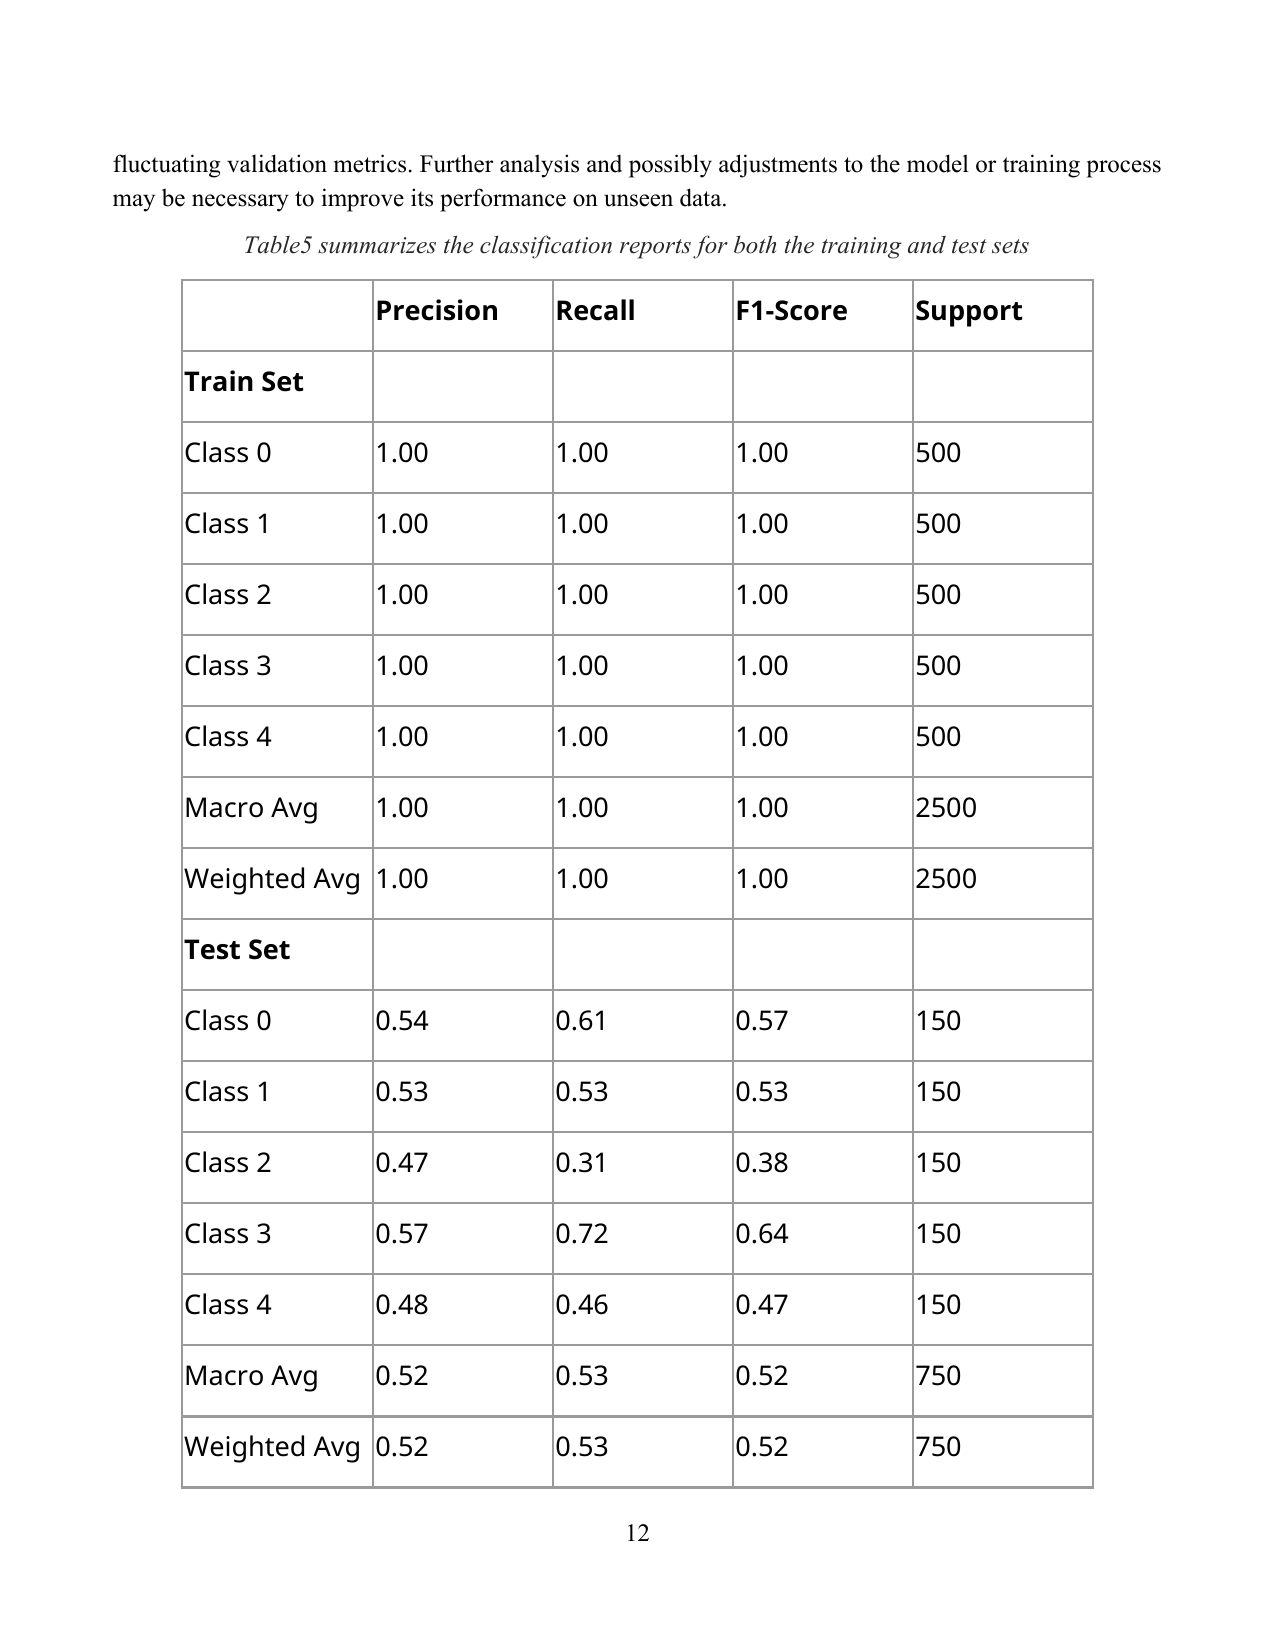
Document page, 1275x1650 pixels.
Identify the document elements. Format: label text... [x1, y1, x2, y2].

table_cell 500 [914, 494, 1092, 563]
table_cell [554, 352, 732, 421]
table_cell 150 [914, 1204, 1092, 1273]
table_cell [554, 920, 732, 989]
table_cell 0.48 [374, 1275, 552, 1344]
table_cell Class 0 [183, 991, 372, 1060]
table_cell Class 1 [183, 494, 372, 563]
table_cell 1.00 [554, 707, 732, 776]
table_cell [734, 920, 912, 989]
table_cell 1.00 [734, 494, 912, 563]
table_cell 0.52 [374, 1346, 552, 1415]
table_cell 1.00 [374, 636, 552, 705]
table_header Recall [554, 281, 732, 350]
table_cell 0.47 [734, 1275, 912, 1344]
table_header F1-Score [734, 281, 912, 350]
table_cell 1.00 [554, 494, 732, 563]
table_cell 500 [914, 636, 1092, 705]
table_cell 1.00 [374, 849, 552, 918]
text Table5 summarizes the classification reports for both the training and test sets [112, 232, 1162, 259]
table_cell 0.52 [734, 1346, 912, 1415]
table_cell 0.57 [374, 1204, 552, 1273]
table_cell 0.53 [554, 1062, 732, 1131]
table_cell [914, 920, 1092, 989]
table_cell 0.54 [374, 991, 552, 1060]
table_cell Class 2 [183, 565, 372, 634]
table_cell 1.00 [734, 423, 912, 492]
table_cell Class 1 [183, 1062, 372, 1131]
table_cell 500 [914, 565, 1092, 634]
table_cell Class 0 [183, 423, 372, 492]
table_cell [914, 352, 1092, 421]
table_cell [734, 352, 912, 421]
table_cell Class 3 [183, 636, 372, 705]
table_cell Weighted Avg [183, 849, 372, 918]
table_cell 0.46 [554, 1275, 732, 1344]
table_cell 1.00 [734, 636, 912, 705]
table_cell 1.00 [734, 707, 912, 776]
table_cell 0.53 [734, 1062, 912, 1131]
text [112, 150, 1162, 212]
table_cell Test Set [183, 920, 372, 989]
table_cell 1.00 [734, 849, 912, 918]
table_cell 2500 [914, 778, 1092, 847]
table_cell 1.00 [374, 494, 552, 563]
table_cell 0.64 [734, 1204, 912, 1273]
table_cell 0.38 [734, 1133, 912, 1202]
table_cell 1.00 [554, 636, 732, 705]
table_cell 0.52 [374, 1418, 552, 1486]
table_cell 1.00 [554, 423, 732, 492]
table_cell 2500 [914, 849, 1092, 918]
table_cell 1.00 [374, 565, 552, 634]
table_header [183, 281, 372, 350]
table_cell Macro Avg [183, 1346, 372, 1415]
table_cell 750 [914, 1346, 1092, 1415]
table_cell 1.00 [374, 778, 552, 847]
table_cell Class 4 [183, 707, 372, 776]
table_cell 0.61 [554, 991, 732, 1060]
table_cell Train Set [183, 352, 372, 421]
table_cell 500 [914, 707, 1092, 776]
table_cell 0.47 [374, 1133, 552, 1202]
table_cell Macro Avg [183, 778, 372, 847]
table_cell 1.00 [554, 849, 732, 918]
table_cell 1.00 [374, 423, 552, 492]
table_cell Weighted Avg [183, 1418, 372, 1486]
table_cell 0.57 [734, 991, 912, 1060]
table_cell 150 [914, 1062, 1092, 1131]
table_cell [374, 920, 552, 989]
table_cell 0.52 [734, 1418, 912, 1486]
table_header Support [914, 281, 1092, 350]
table_header Precision [374, 281, 552, 350]
table_cell 1.00 [554, 778, 732, 847]
table_cell Class 3 [183, 1204, 372, 1273]
table_cell 500 [914, 423, 1092, 492]
table_cell 150 [914, 991, 1092, 1060]
table_cell Class 2 [183, 1133, 372, 1202]
table_cell 1.00 [734, 778, 912, 847]
table_cell [374, 352, 552, 421]
table_cell 0.31 [554, 1133, 732, 1202]
table_cell 0.72 [554, 1204, 732, 1273]
table_cell 0.53 [374, 1062, 552, 1131]
table_cell 1.00 [554, 565, 732, 634]
table_cell Class 4 [183, 1275, 372, 1344]
table_cell 1.00 [734, 565, 912, 634]
table_cell 0.53 [554, 1418, 732, 1486]
table_cell 750 [914, 1418, 1092, 1486]
table_cell 150 [914, 1275, 1092, 1344]
table_cell 1.00 [374, 707, 552, 776]
table_cell 150 [914, 1133, 1092, 1202]
table_cell 0.53 [554, 1346, 732, 1415]
